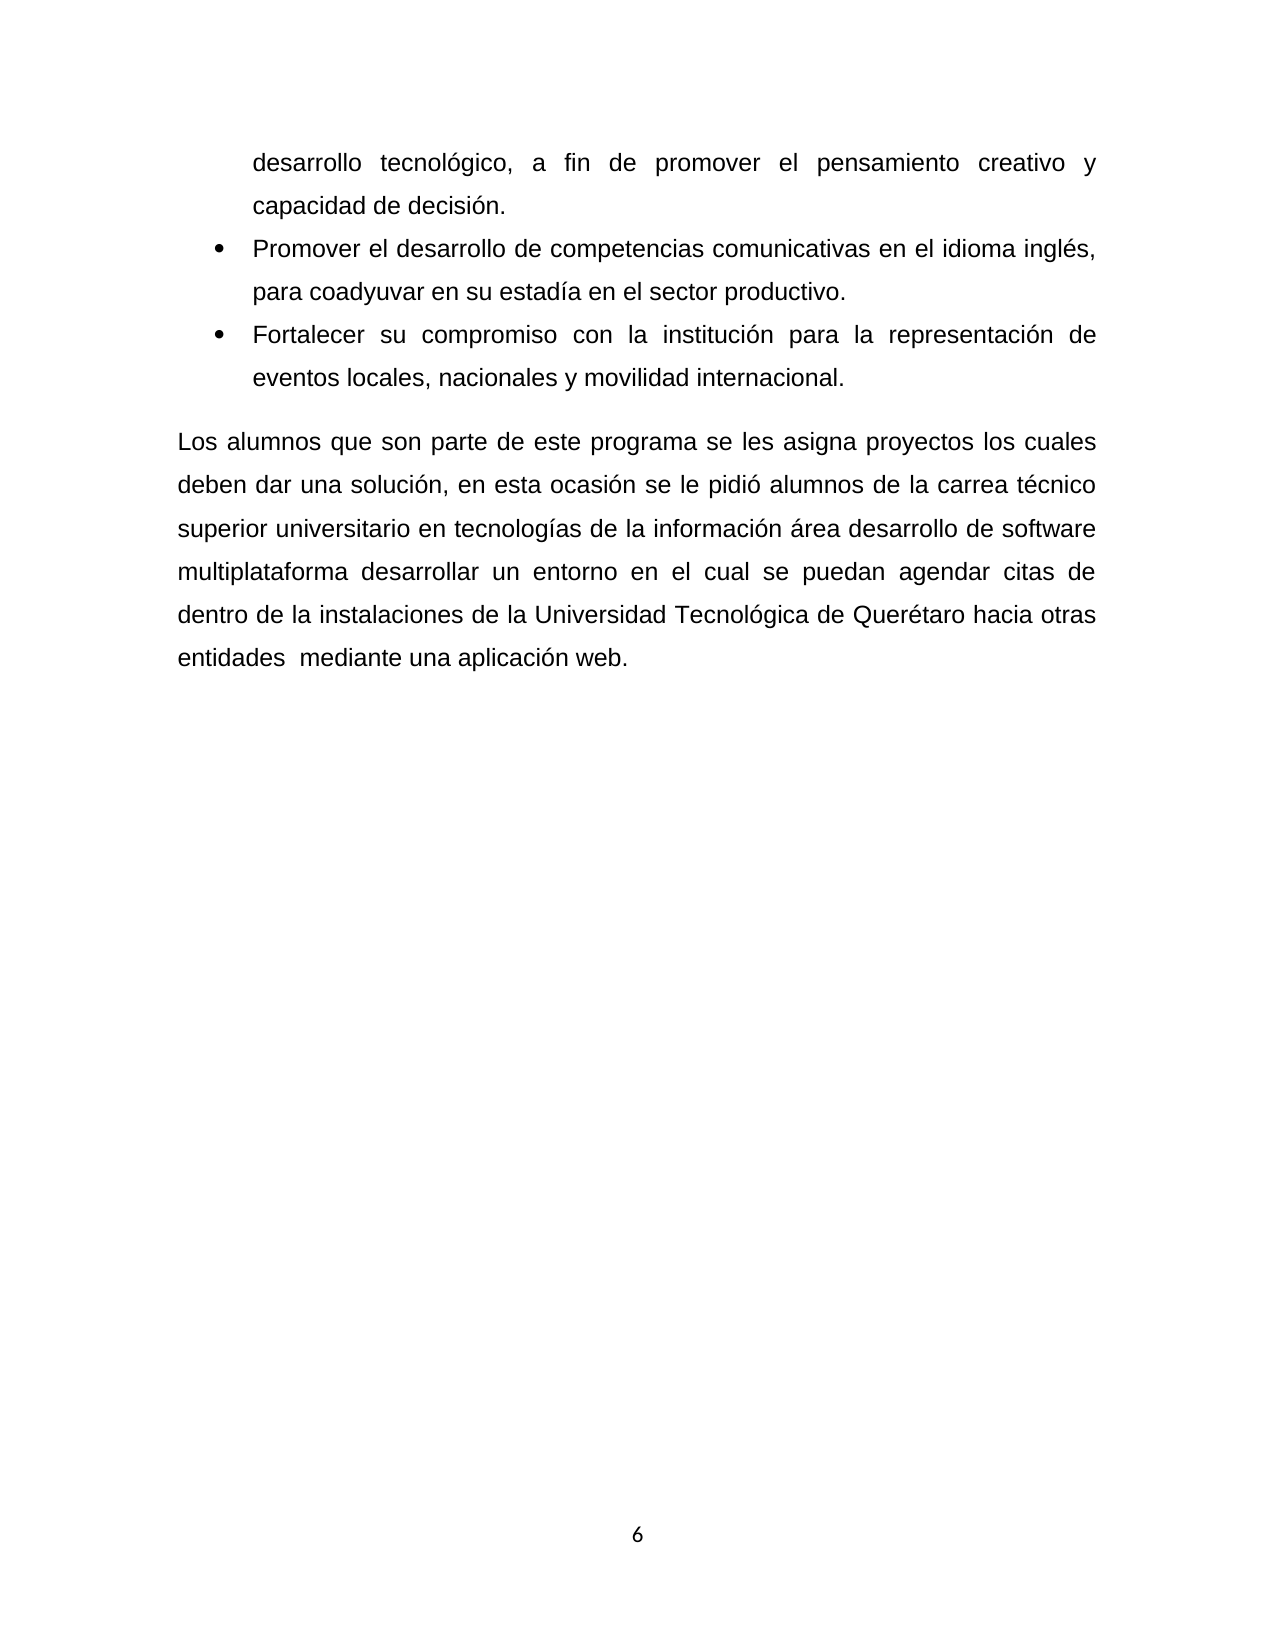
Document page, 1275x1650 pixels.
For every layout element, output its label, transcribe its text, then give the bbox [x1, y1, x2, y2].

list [215, 148, 1098, 219]
text Los alumnos que son parte de este programa se les asigna proyectos los cuales deben dar una solución, en esta ocasión se le pidió alumnos de la carrea técnico superior universitario en tecnologías de la información área desarrollo de software multiplataforma desarrollar un entorno en el cual se puedan agendar citas de dentro de la instalaciones de la Universidad Tecnológica de Querétaro hacia otras entidades mediante una aplicación web. [177, 427, 1098, 672]
list Fortalecer su compromiso con la institución para la representación de eventos locales, nacionales y movilidad internacional. [215, 320, 1098, 392]
list Promover el desarrollo de competencias comunicativas en el idioma inglés, para coadyuvar en su estadía en el sector productivo. [215, 234, 1098, 306]
